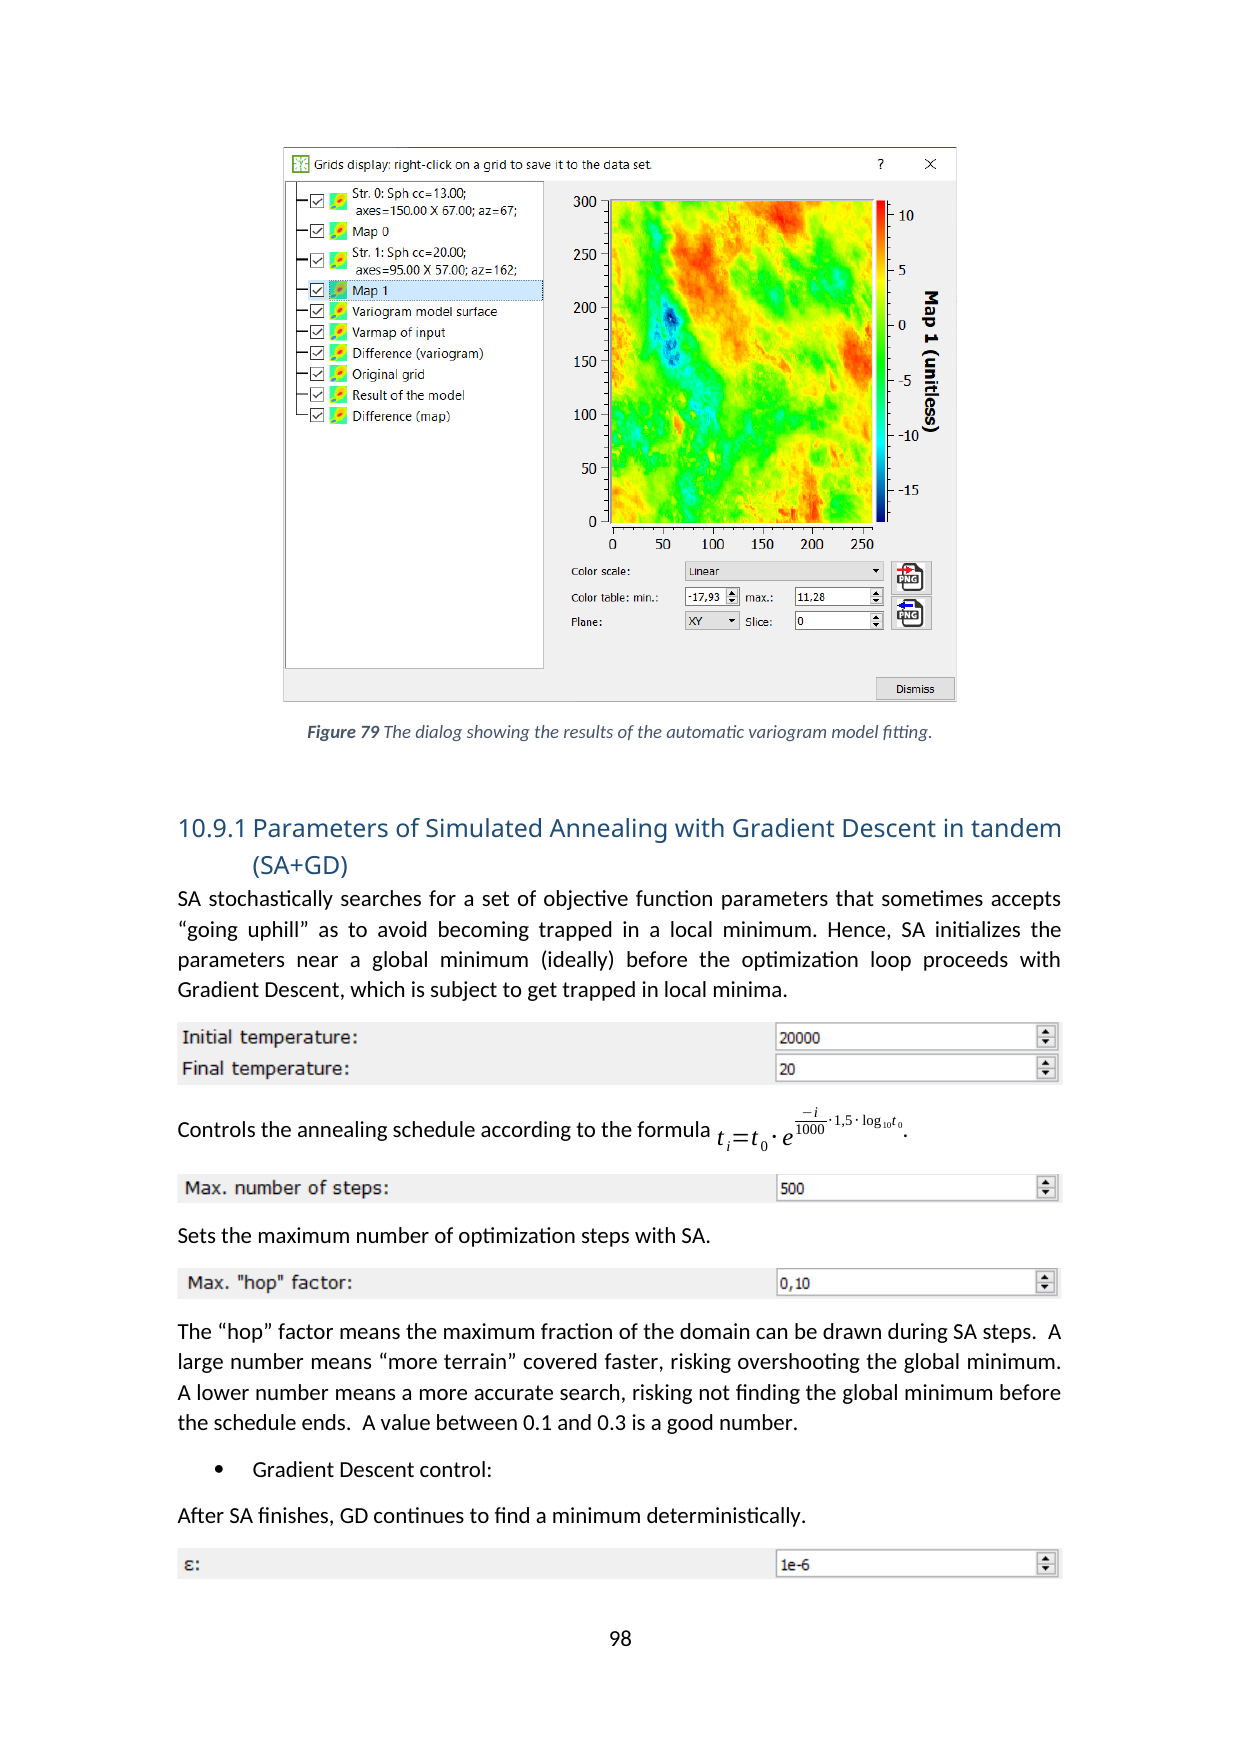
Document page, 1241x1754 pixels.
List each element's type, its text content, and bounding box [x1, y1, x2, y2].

list Gradient Descent control: [215, 1455, 1063, 1483]
text The “hop” factor means the maximum fraction of the domain can be drawn during SA steps. A large number means “more terrain” covered faster, risking overshooting the global minimum. A lower number means a more accurate search, risking not finding the global minimum before the schedule ends. A value between 0.1 and 0.3 is a good number. [177, 1317, 1063, 1436]
text Sets the maximum number of optimization steps with SA. [177, 1222, 1063, 1249]
text Figure 79 The dialog showing the results of the automatic variogram model fitting. [177, 720, 1063, 743]
text After SA finishes, GD continues to find a minimum deterministically. [177, 1502, 1063, 1530]
picture [283, 147, 957, 702]
picture [177, 1022, 1063, 1085]
picture [177, 1268, 1062, 1299]
picture [177, 1548, 1063, 1579]
picture [177, 1174, 1063, 1203]
text Controls the annealing schedule according to the formula . [177, 1103, 1063, 1155]
subtitle Parameters of Simulated Annealing with Gradient Descent in tandem (SA+GD) [177, 811, 1063, 882]
text SA stochastically searches for a set of objective function parameters that sometimes accepts “going uphill” as to avoid becoming trapped in a local minimum. Hence, SA initializes the parameters near a global minimum (ideally) before the optimization loop proceeds with Gradient Descent, which is subject to get trapped in local minima. [177, 884, 1063, 1003]
